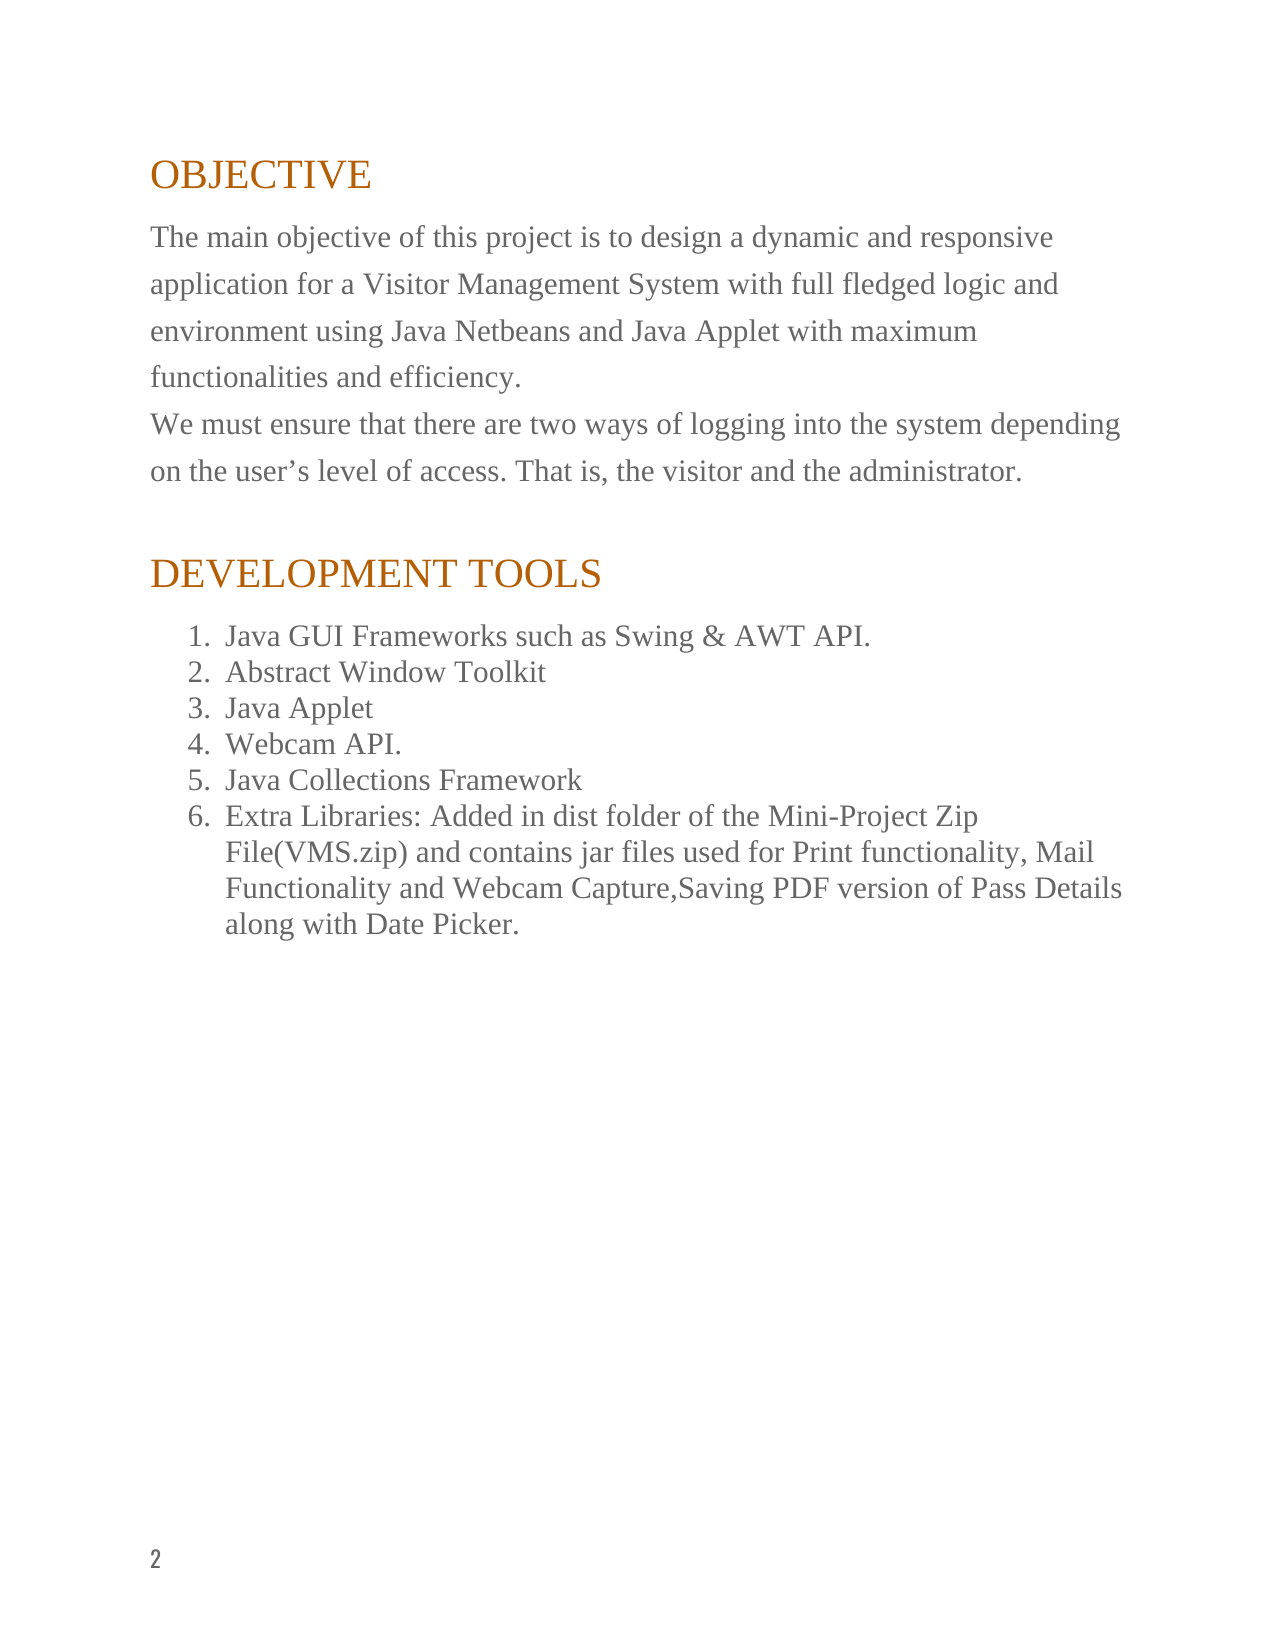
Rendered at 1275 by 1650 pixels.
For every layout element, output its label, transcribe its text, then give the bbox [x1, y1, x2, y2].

text The main objective of this project is to design a dynamic and responsive application for a Visitor Management System with full fledged logic and environment using Java Netbeans and Java Applet with maximum functionalities and efficiency. We must ensure that there are two ways of logging into the system depending on the user’s level of access. That is, the visitor and the administrator. [150, 219, 1125, 488]
list Java Collections Framework [187, 761, 1125, 797]
list Webcam API. [187, 725, 1125, 761]
list Java Applet [187, 689, 1125, 725]
subtitle DEVELOPMENT TOOLS [150, 549, 1125, 597]
list Extra Libraries: Added in dist folder of the Mini-Project Zip File(VMS.zip) and contains jar files used for Print functionality, Mail Functionality and Webcam Capture,Saving PDF version of Pass Details along with Date Picker. [187, 797, 1125, 941]
list Abstract Window Toolkit [187, 653, 1125, 689]
list Java GUI Frameworks such as Swing & AWT API. [187, 617, 1125, 653]
subtitle OBJECTIVE [150, 150, 1125, 198]
